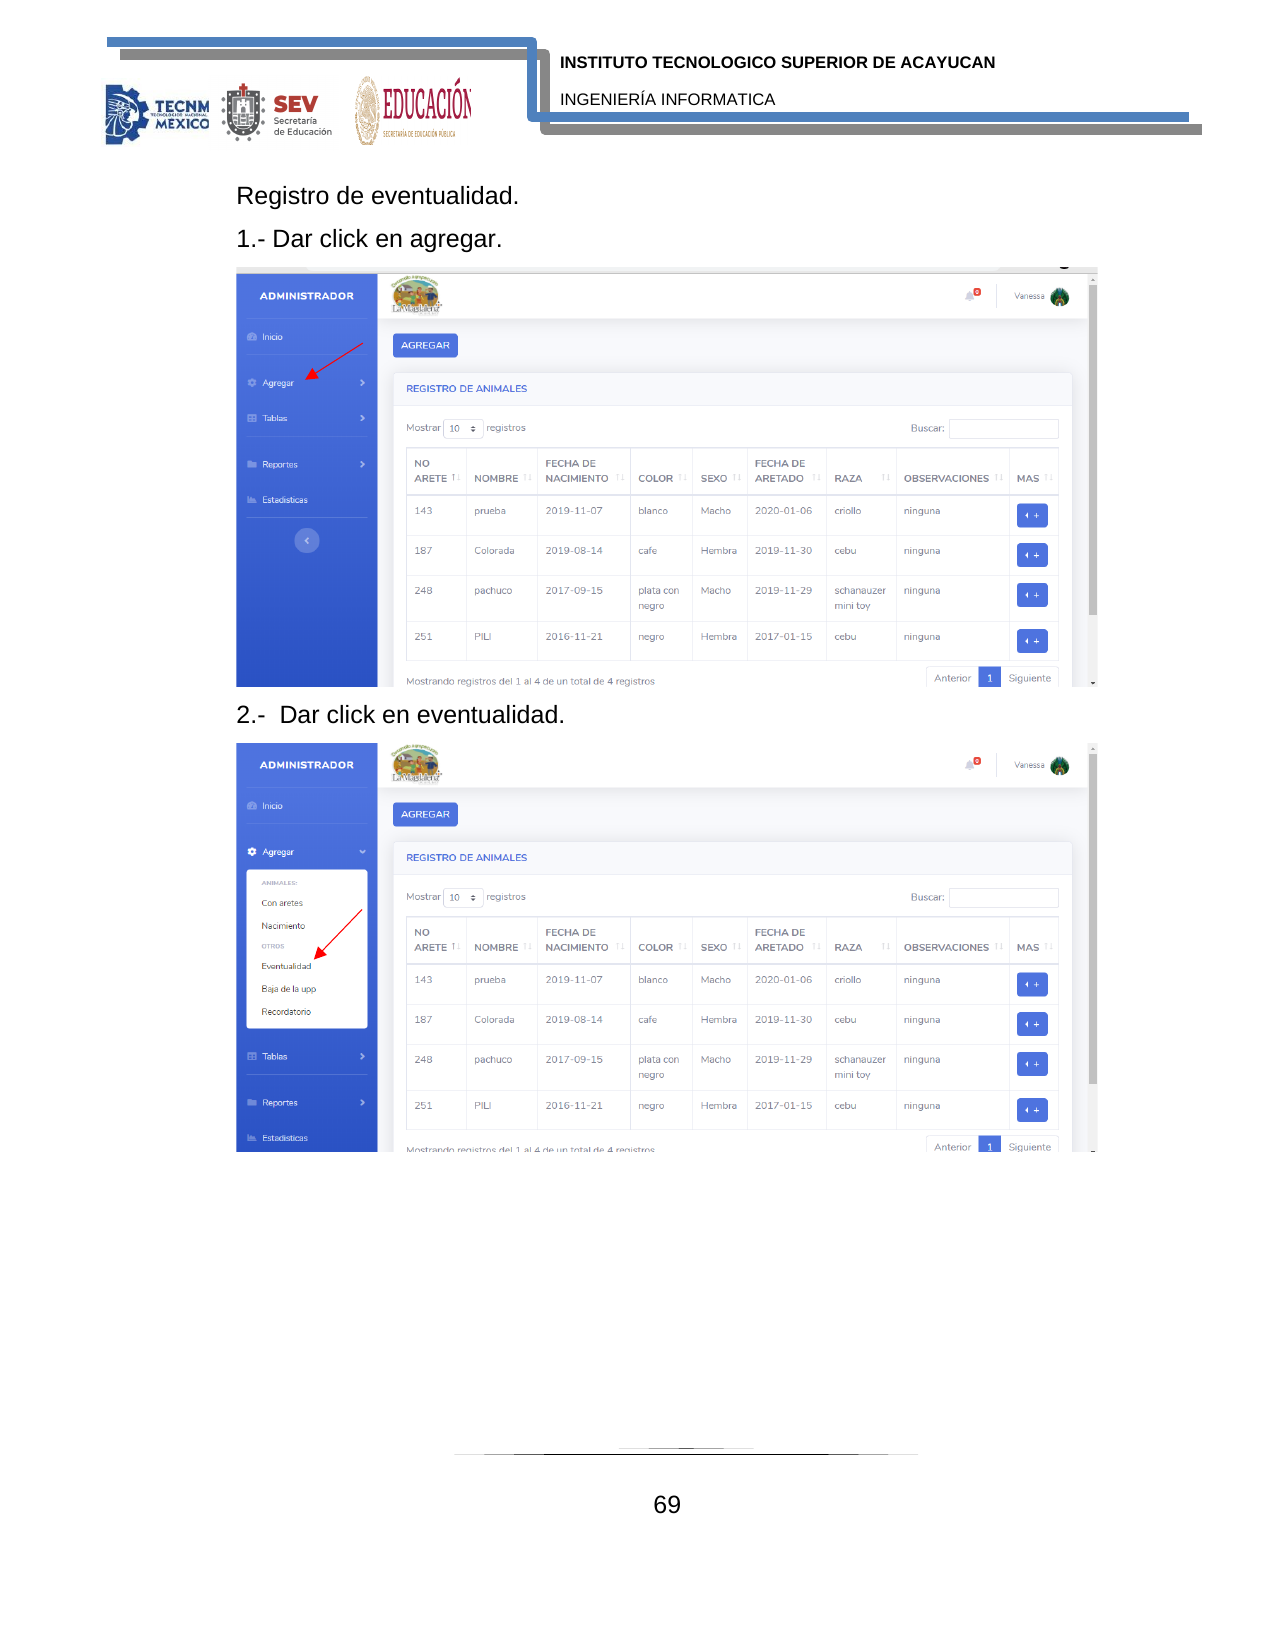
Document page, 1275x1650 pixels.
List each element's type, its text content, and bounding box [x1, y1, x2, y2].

picture [236, 267, 1098, 687]
text 2.- Dar click en eventualidad. [236, 701, 1098, 729]
picture [236, 743, 1098, 1152]
subtitle Registro de eventualidad. [236, 181, 1098, 210]
text 1.- Dar click en agregar. [236, 224, 1098, 253]
picture [355, 76, 471, 145]
picture [101, 75, 339, 151]
